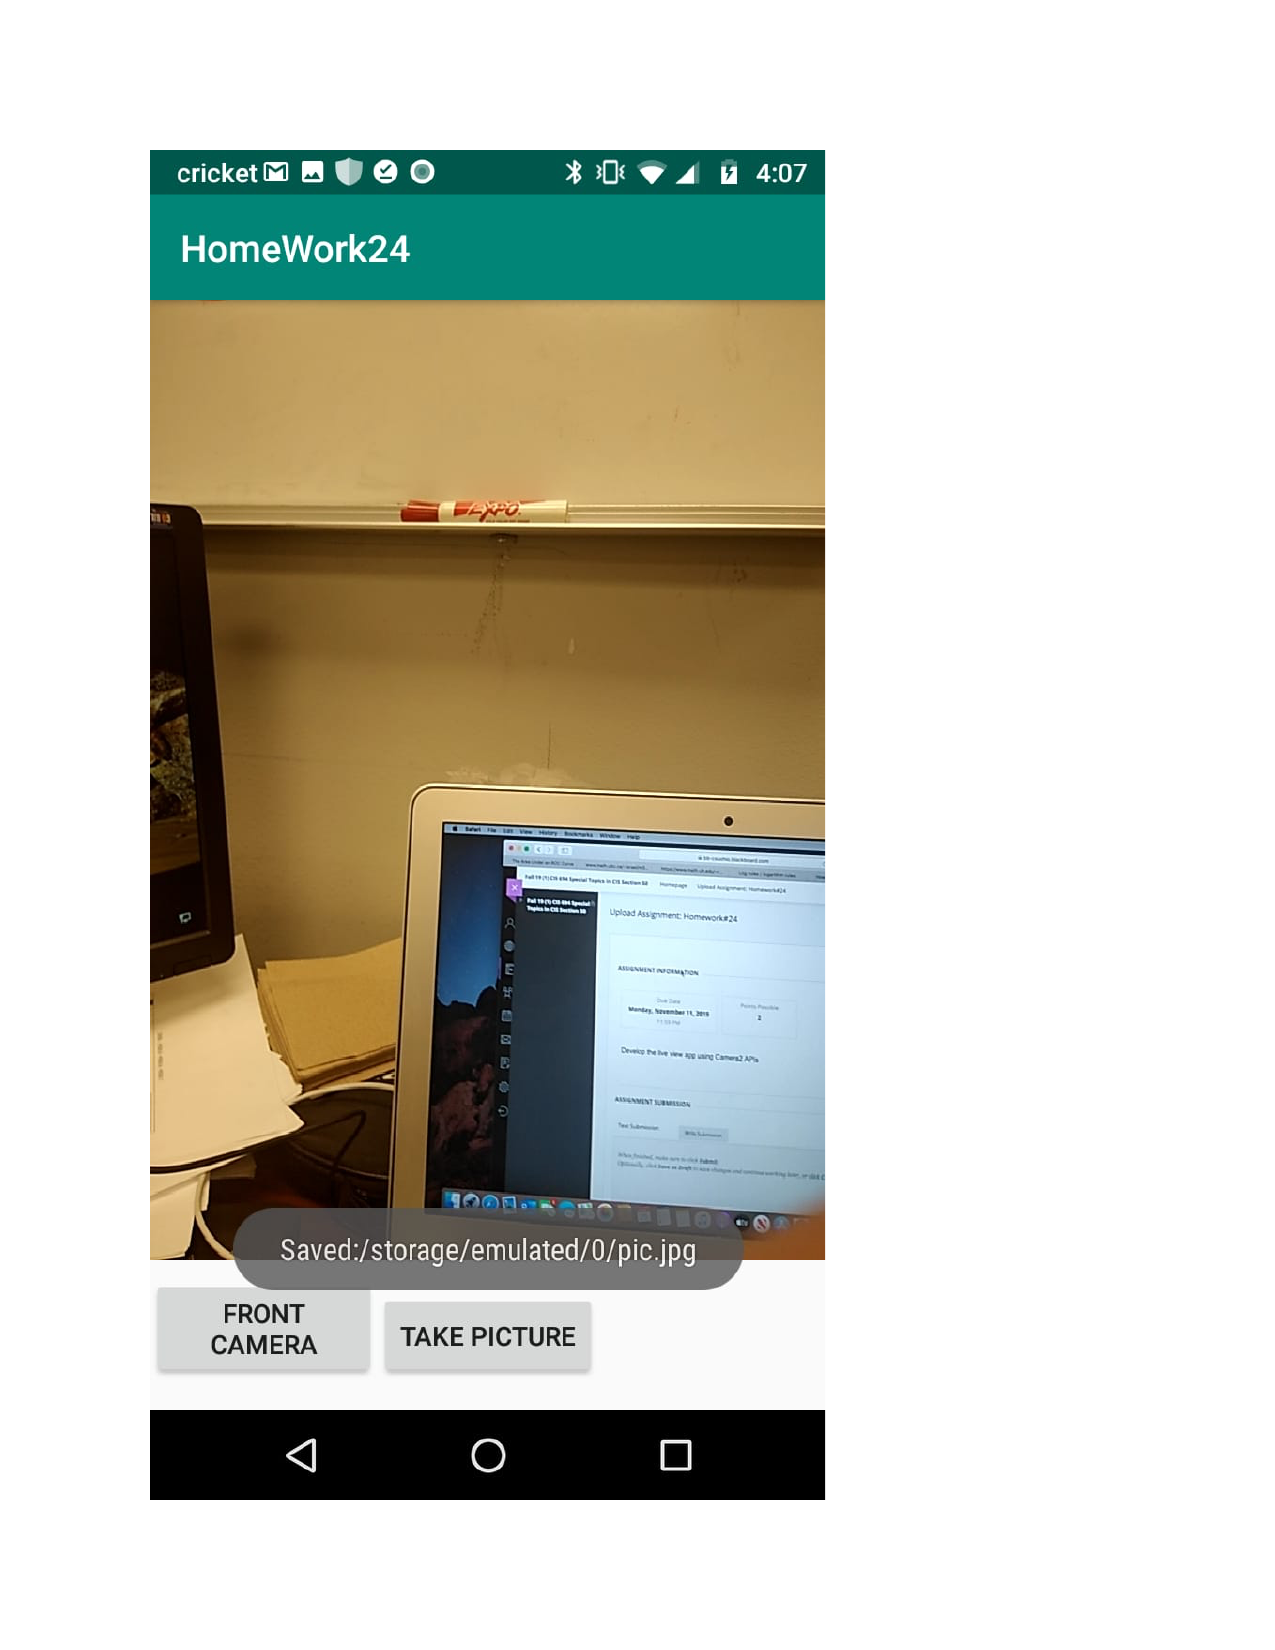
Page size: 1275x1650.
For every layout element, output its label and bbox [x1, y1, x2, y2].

picture [150, 150, 826, 1500]
